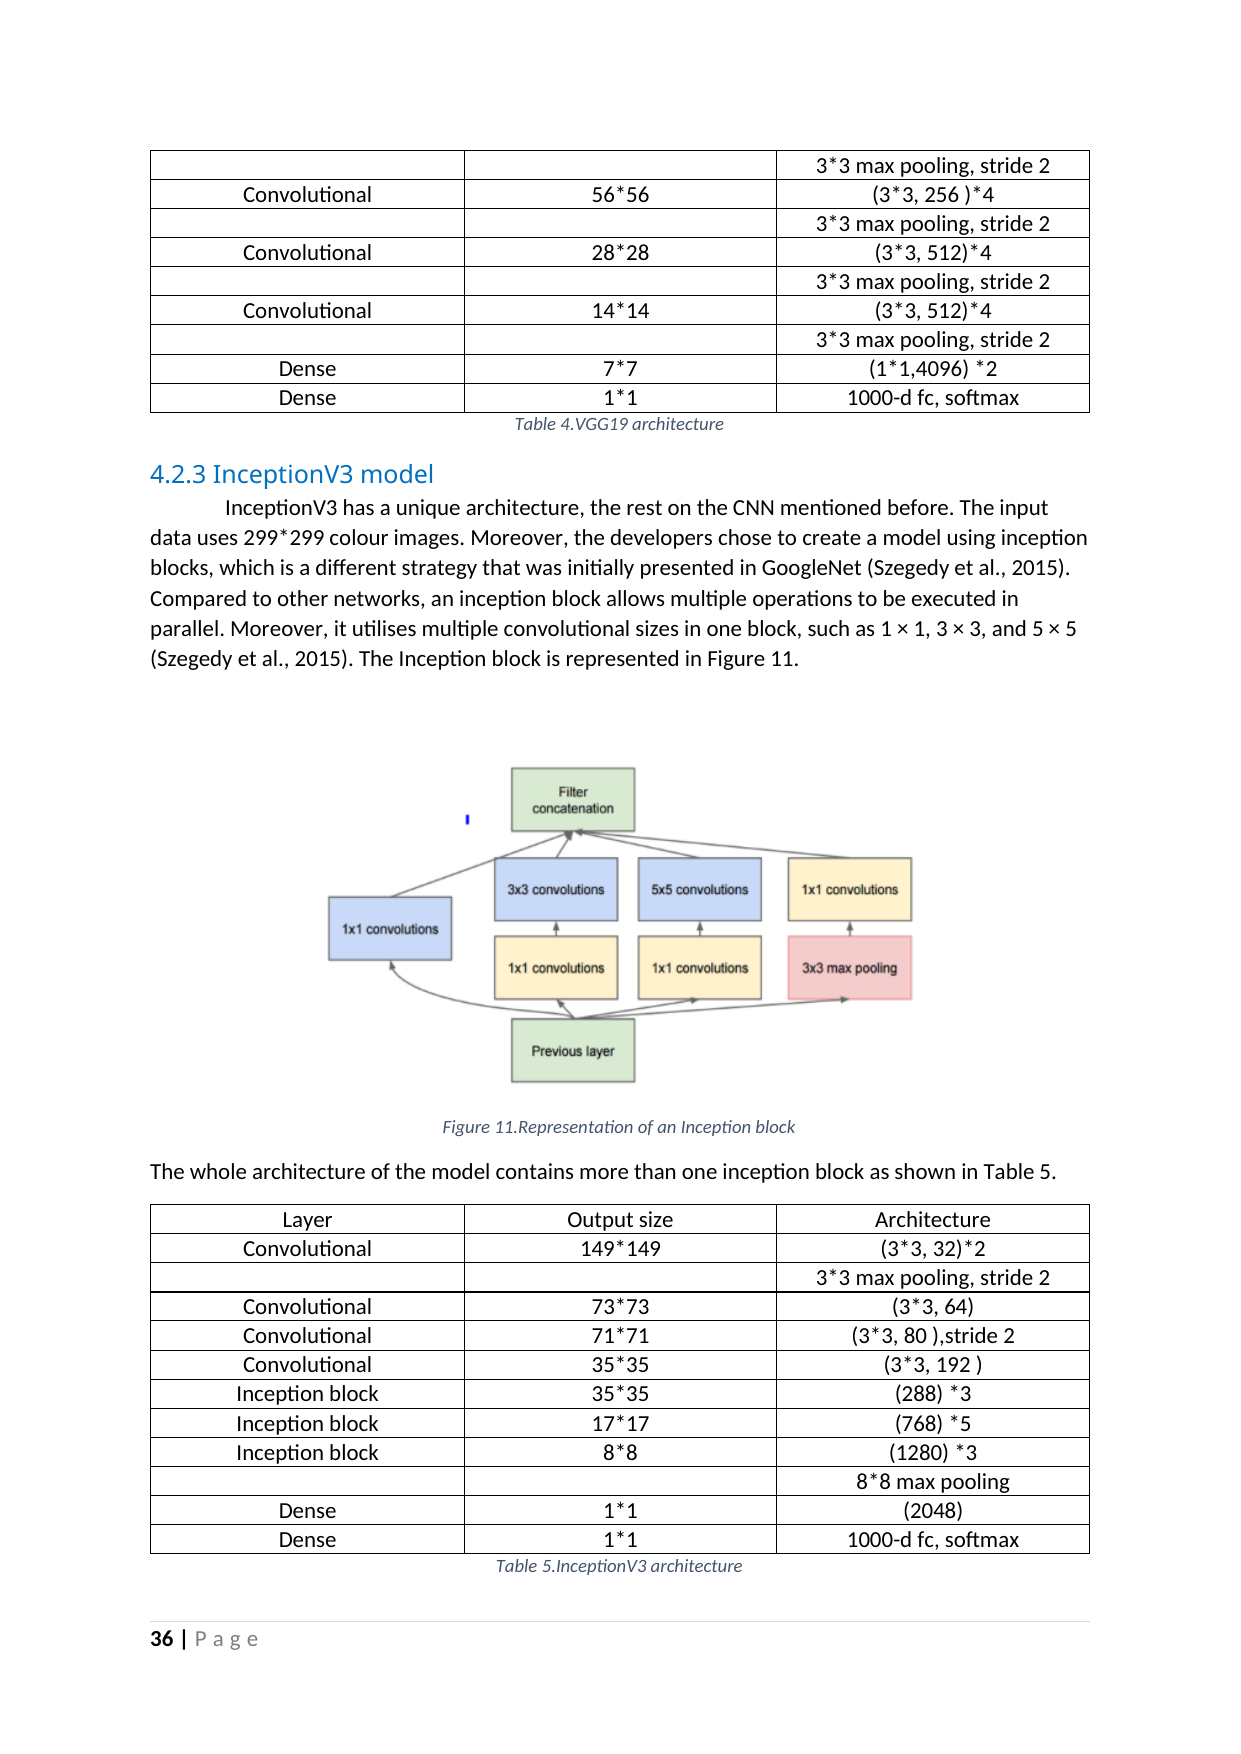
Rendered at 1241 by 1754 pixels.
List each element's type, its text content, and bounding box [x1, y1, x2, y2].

table_cell 35*35 [465, 1351, 776, 1378]
text Table 4.VGG19 architecture [150, 413, 1090, 436]
table_cell [151, 1467, 464, 1495]
table_cell [151, 151, 464, 179]
table_cell 8*8 max pooling [777, 1467, 1089, 1495]
table_cell 1000-d fc, softmax [777, 1525, 1089, 1553]
table_cell 28*28 [465, 238, 776, 266]
table_cell 3*3 max pooling, stride 2 [777, 1263, 1089, 1291]
table_cell 71*71 [465, 1321, 776, 1349]
table_cell [151, 209, 464, 237]
table_cell Convolutional [151, 1321, 464, 1349]
table_cell [465, 1467, 776, 1495]
table_cell 149*149 [465, 1234, 776, 1262]
table_cell Dense [151, 384, 464, 412]
table_cell (3*3, 256 )*4 [777, 180, 1089, 208]
table_header Output size [465, 1205, 776, 1233]
table_cell Convolutional [151, 180, 464, 208]
table_cell (3*3, 80 ),stride 2 [777, 1321, 1089, 1349]
table_cell Inception block [151, 1438, 464, 1466]
text InceptionV3 has a unique architecture, the rest on the CNN mentioned before. The input data uses 299*299 colour images. Moreover, the developers chose to create a model using inception blocks, which is a different strategy that was initially presented in GoogleNet (Szegedy et al., 2015). Compared to other networks, an inception block allows multiple operations to be executed in parallel. Moreover, it utilises multiple convolutional sizes in one block, such as 1 × 1, 3 × 3, and 5 × 5 (Szegedy et al., 2015). The Inception block is represented in Figure 11. [150, 493, 1090, 672]
table_cell 56*56 [465, 180, 776, 208]
table_cell [465, 151, 776, 179]
table_cell 73*73 [465, 1293, 776, 1320]
table_cell 8*8 [465, 1438, 776, 1466]
text Table 5.InceptionV3 architecture [150, 1554, 1090, 1577]
table_cell Inception block [151, 1409, 464, 1437]
picture [315, 746, 925, 1107]
table_cell Convolutional [151, 1351, 464, 1378]
table_cell Convolutional [151, 1234, 464, 1262]
table_cell [151, 1263, 464, 1291]
table_cell Dense [151, 1496, 464, 1524]
table_header Layer [151, 1205, 464, 1233]
table_cell Dense [151, 355, 464, 382]
table_cell (2048) [777, 1496, 1089, 1524]
table_cell (3*3, 192 ) [777, 1351, 1089, 1378]
table_cell Convolutional [151, 1293, 464, 1320]
table_cell 35*35 [465, 1380, 776, 1408]
table_cell [465, 267, 776, 295]
table_cell Inception block [151, 1380, 464, 1408]
table_cell 3*3 max pooling, stride 2 [777, 325, 1089, 353]
table_cell (288) *3 [777, 1380, 1089, 1408]
table_header Architecture [777, 1205, 1089, 1233]
table_cell 1000-d fc, softmax [777, 384, 1089, 412]
table_cell (3*3, 64) [777, 1293, 1089, 1320]
table_cell 7*7 [465, 355, 776, 382]
table_cell [465, 209, 776, 237]
table_cell 3*3 max pooling, stride 2 [777, 151, 1089, 179]
table_cell 1*1 [465, 1525, 776, 1553]
table_cell (3*3, 32)*2 [777, 1234, 1089, 1262]
table_cell (3*3, 512)*4 [777, 296, 1089, 324]
subtitle 4.2.3 InceptionV3 model [150, 456, 1090, 490]
table_cell 1*1 [465, 384, 776, 412]
table_cell Dense [151, 1525, 464, 1553]
table_cell [465, 325, 776, 353]
table_cell [151, 267, 464, 295]
table_cell Convolutional [151, 296, 464, 324]
table_cell (768) *5 [777, 1409, 1089, 1437]
table_cell 17*17 [465, 1409, 776, 1437]
table_cell Convolutional [151, 238, 464, 266]
table_cell 3*3 max pooling, stride 2 [777, 209, 1089, 237]
table_cell 3*3 max pooling, stride 2 [777, 267, 1089, 295]
table_cell [151, 325, 464, 353]
table_cell (1*1,4096) *2 [777, 355, 1089, 382]
table_cell (3*3, 512)*4 [777, 238, 1089, 266]
table_cell 1*1 [465, 1496, 776, 1524]
table_cell 14*14 [465, 296, 776, 324]
table_cell [465, 1263, 776, 1291]
table_cell (1280) *3 [777, 1438, 1089, 1466]
